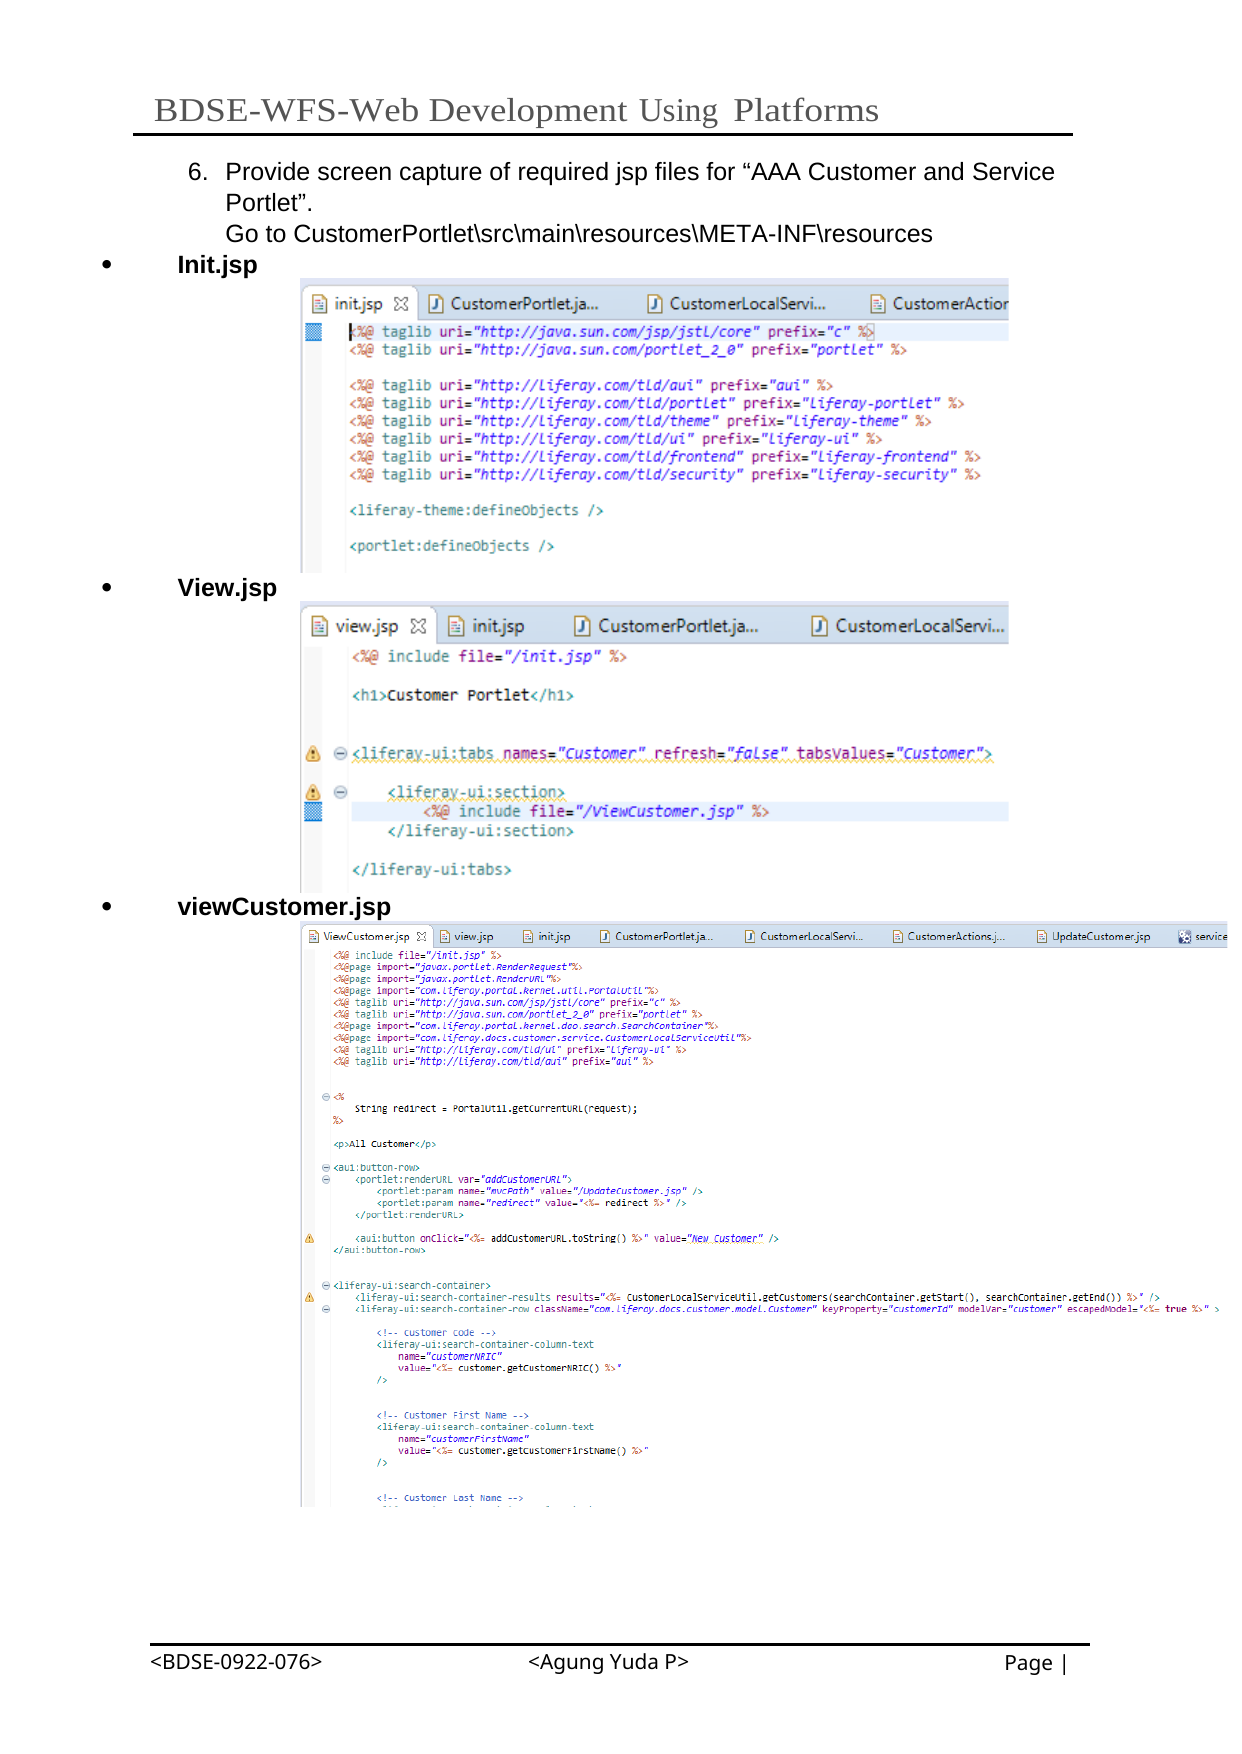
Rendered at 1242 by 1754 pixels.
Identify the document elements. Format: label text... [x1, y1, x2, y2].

list viewCustomer.jsp [102, 892, 1104, 921]
list View.jsp [102, 573, 1104, 602]
list Init.jsp [102, 250, 1104, 278]
picture [300, 601, 1009, 893]
text Go to CustomerPortlet\src\main\resources\META-INF\resources [225, 219, 1104, 247]
text 6. Provide screen capture of required jsp files for “AAA Customer and Service [188, 157, 1104, 185]
picture [300, 278, 1009, 573]
text Portlet”. [225, 188, 1104, 216]
picture [300, 921, 1228, 1507]
